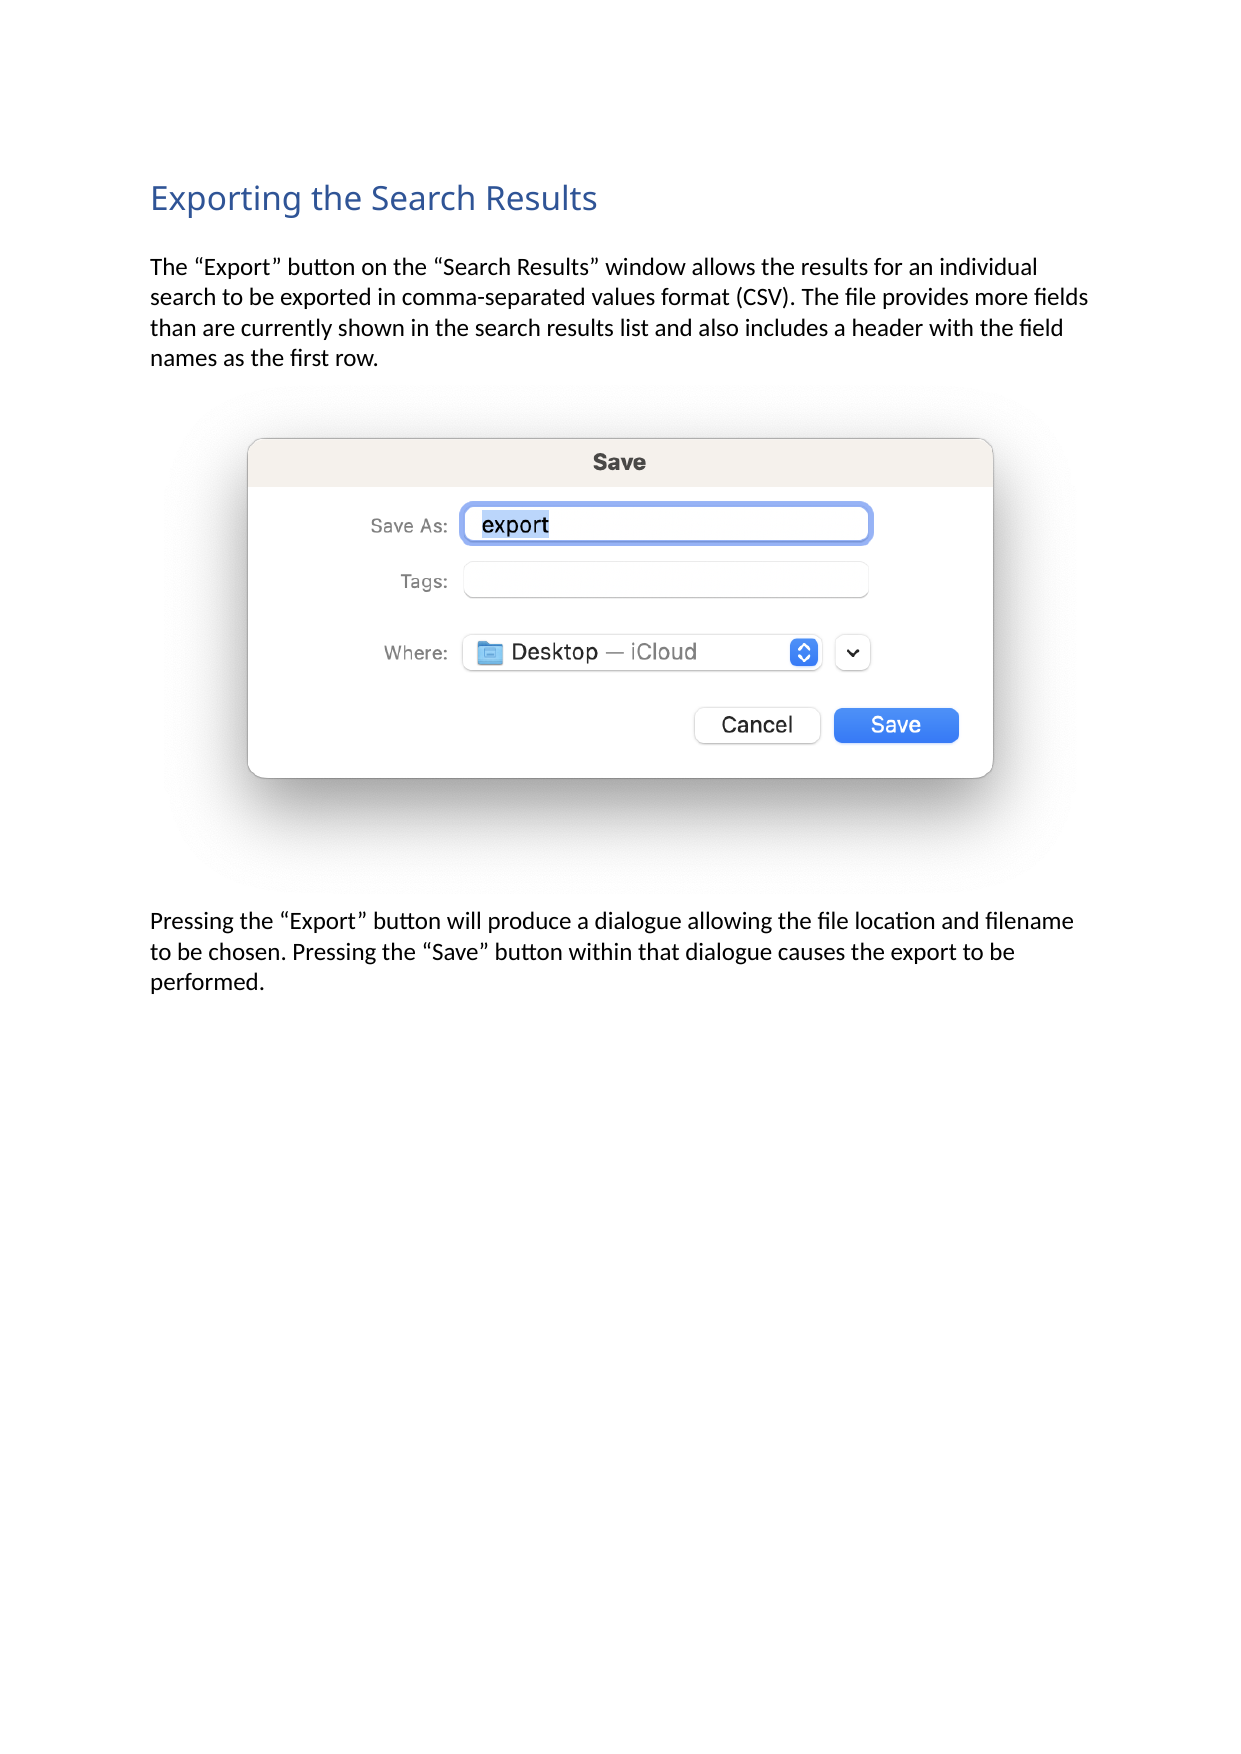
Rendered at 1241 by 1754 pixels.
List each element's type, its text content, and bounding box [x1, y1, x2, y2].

text The “Export” button on the “Search Results” window allows the results for an individual search to be exported in comma-separated values format (CSV). The file provides more fields than are currently shown in the search results list and also includes a header with the field names as the first row. [150, 251, 1090, 373]
picture [150, 373, 1090, 906]
text Pressing the “Export” button will produce a dialogue allowing the file location and filename to be chosen. Pressing the “Save” button within that dialogue causes the export to be performed. [150, 906, 1090, 997]
subtitle Exporting the Search Results [150, 175, 1090, 220]
